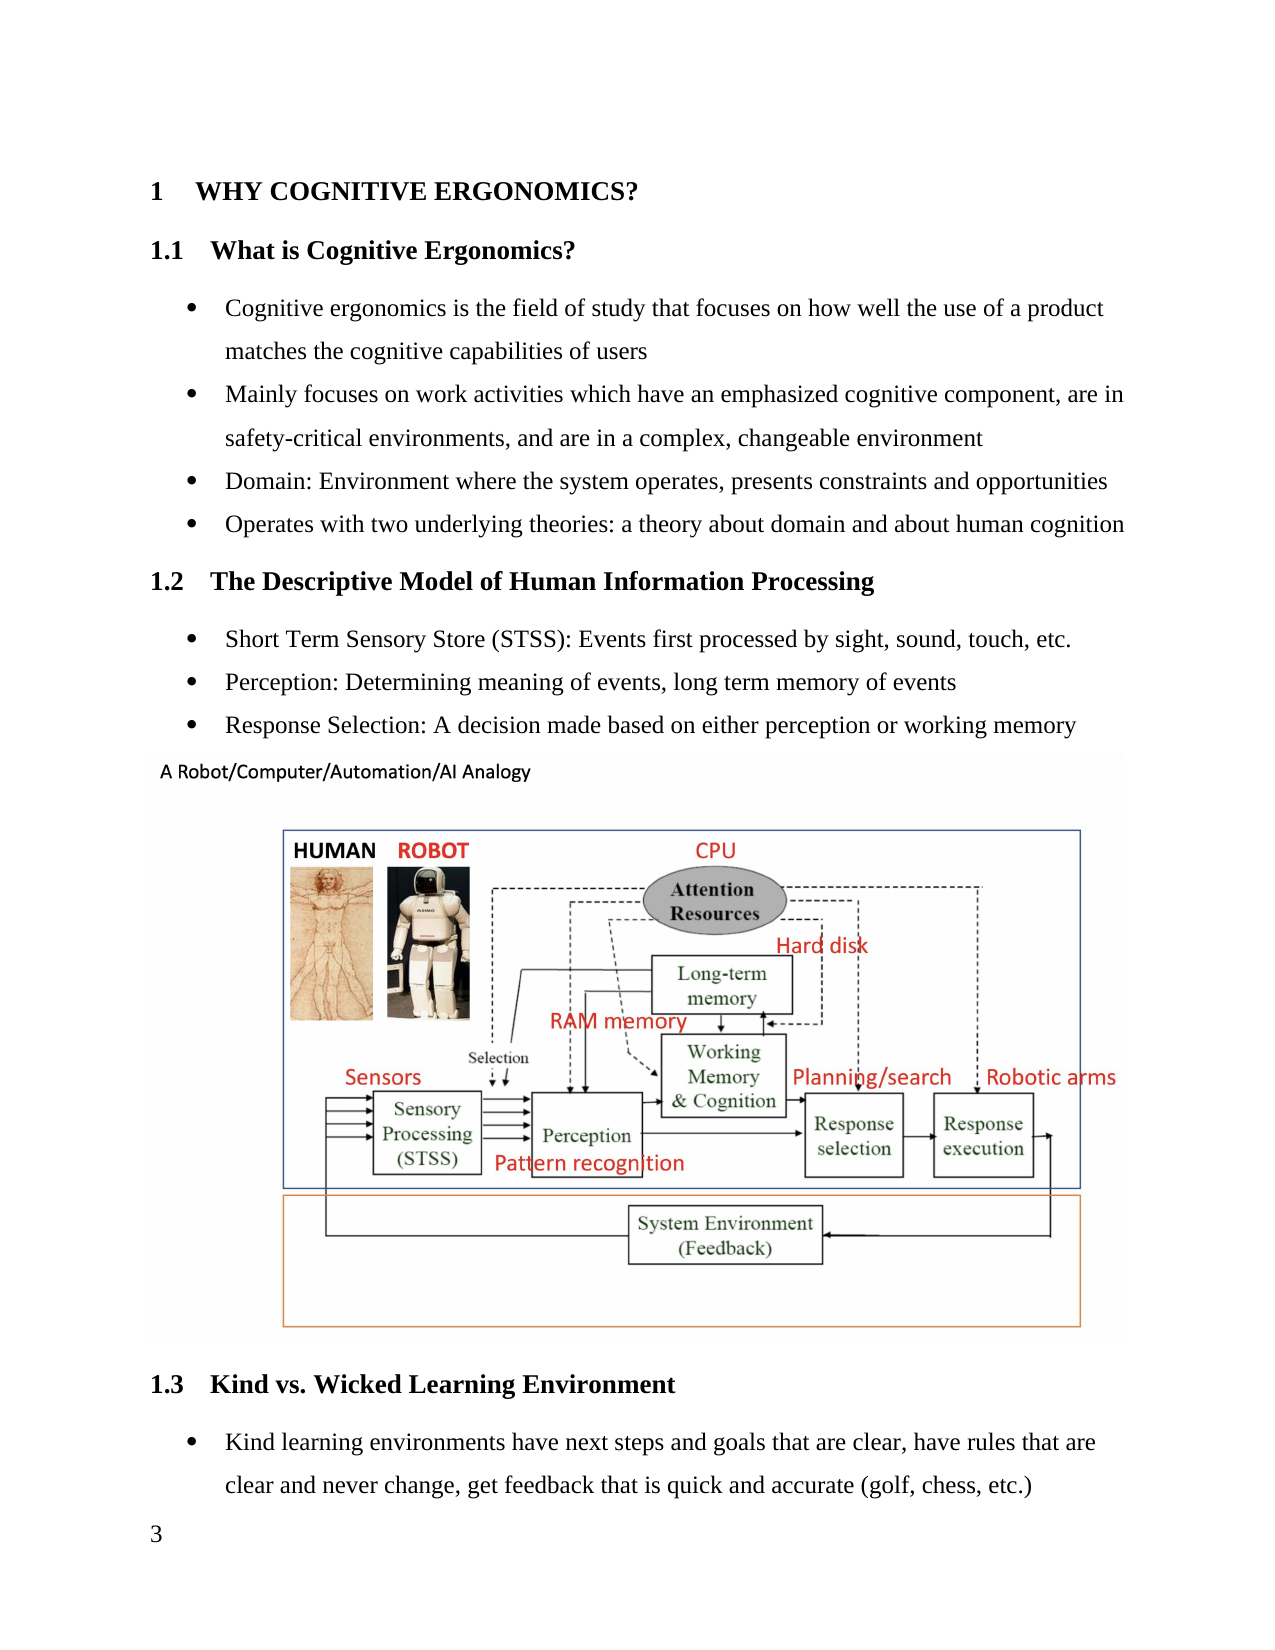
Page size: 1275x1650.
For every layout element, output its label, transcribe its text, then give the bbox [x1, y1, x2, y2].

list Domain: Environment where the system operates, presents constraints and opportunities [187, 466, 1125, 494]
picture [150, 753, 1125, 1341]
subtitle Kind vs. Wicked Learning Environment [150, 1368, 1125, 1399]
list Short Term Sensory Store (STSS): Events first processed by sight, sound, touch, etc. [187, 624, 1125, 652]
list Response Selection: A decision made based on either perception or working memory [187, 710, 1125, 739]
list Perception: Determining meaning of events, long term memory of events [187, 667, 1125, 696]
list Kind learning environments have next steps and goals that are clear, have rules that are clear and never change, get feedback that is quick and accurate (golf, chess, etc.) [187, 1427, 1125, 1499]
list Cognitive ergonomics is the field of study that focuses on how well the use of a product matches the cognitive capabilities of users [187, 293, 1125, 365]
subtitle What is Cognitive Ergonomics? [150, 234, 1125, 265]
list Mainly focuses on work activities which have an emphasized cognitive component, are in safety-critical environments, and are in a complex, changeable environment [187, 379, 1125, 451]
subtitle Why Cognitive Ergonomics? [150, 175, 1125, 206]
list Operates with two underlying theories: a theory about domain and about human cognition [187, 509, 1125, 538]
subtitle The Descriptive Model of Human Information Processing [150, 564, 1125, 596]
